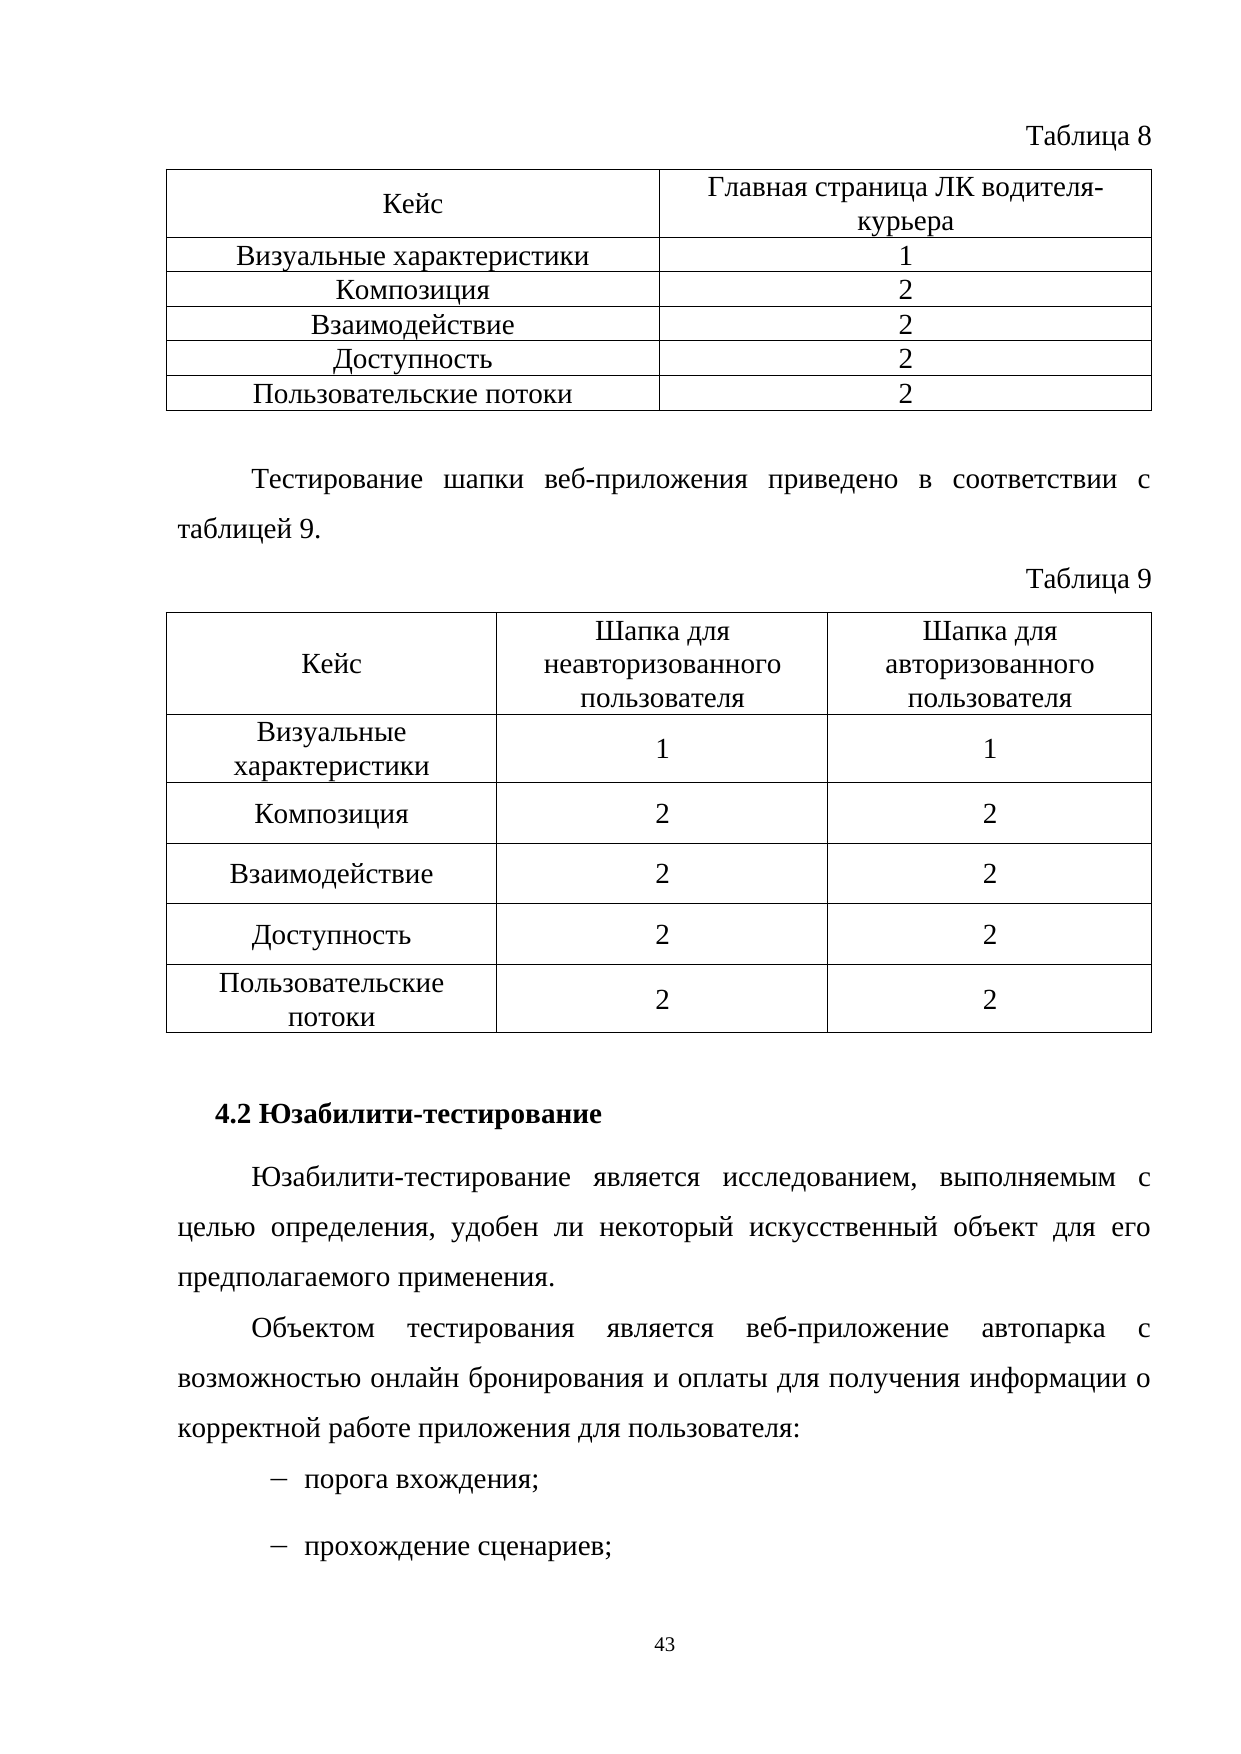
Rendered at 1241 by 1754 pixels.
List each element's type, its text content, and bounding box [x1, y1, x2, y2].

table_cell 2 [497, 904, 827, 964]
table_cell 2 [497, 783, 827, 842]
table_cell Визуальные характеристики [167, 715, 496, 782]
table_cell 2 [660, 307, 1151, 340]
text Юзабилити-тестирование является исследованием, выполняемым с целью определения, удобен ли некоторый искусственный объект для его предполагаемого применения. [177, 1159, 1152, 1293]
list Юзабилити-тестирование [215, 1096, 1152, 1129]
table_cell 1 [828, 715, 1151, 782]
table_cell 2 [497, 844, 827, 903]
text порога вхождения; [267, 1461, 1152, 1494]
table_cell 2 [660, 341, 1151, 375]
table_cell 2 [660, 272, 1151, 306]
table_cell Визуальные характеристики [167, 238, 659, 271]
table_cell Пользовательские потоки [167, 376, 659, 409]
table_header Кейс [167, 613, 496, 713]
table_cell 2 [828, 844, 1151, 903]
table_cell 2 [828, 783, 1151, 842]
table_header Шапка для авторизованного пользователя [828, 613, 1151, 713]
table_cell 2 [497, 965, 827, 1032]
table_cell 2 [660, 376, 1151, 409]
table_cell Композиция [167, 272, 659, 306]
table_cell Взаимодействие [167, 307, 659, 340]
table_cell Доступность [167, 904, 496, 964]
table_cell Доступность [167, 341, 659, 375]
table_cell 1 [497, 715, 827, 782]
text Таблица 9 [177, 561, 1152, 595]
table_header Шапка для неавторизованного пользователя [497, 613, 827, 713]
table_cell 2 [828, 904, 1151, 964]
table_header Главная страница ЛК водителя-курьера [660, 170, 1151, 237]
table_cell 1 [660, 238, 1151, 271]
table_cell Пользовательские потоки [167, 965, 496, 1032]
text Таблица 8 [177, 118, 1152, 152]
table_cell Взаимодействие [167, 844, 496, 903]
table_header Кейс [167, 170, 659, 237]
text прохождение сценариев; [267, 1528, 1152, 1561]
text Объектом тестирования является веб-приложение автопарка с возможностью онлайн бронирования и оплаты для получения информации о корректной работе приложения для пользователя: [177, 1310, 1152, 1444]
table_cell Композиция [167, 783, 496, 842]
text Тестирование шапки веб-приложения приведено в соответствии с таблицей 9. [177, 461, 1152, 545]
table_cell 2 [828, 965, 1151, 1032]
